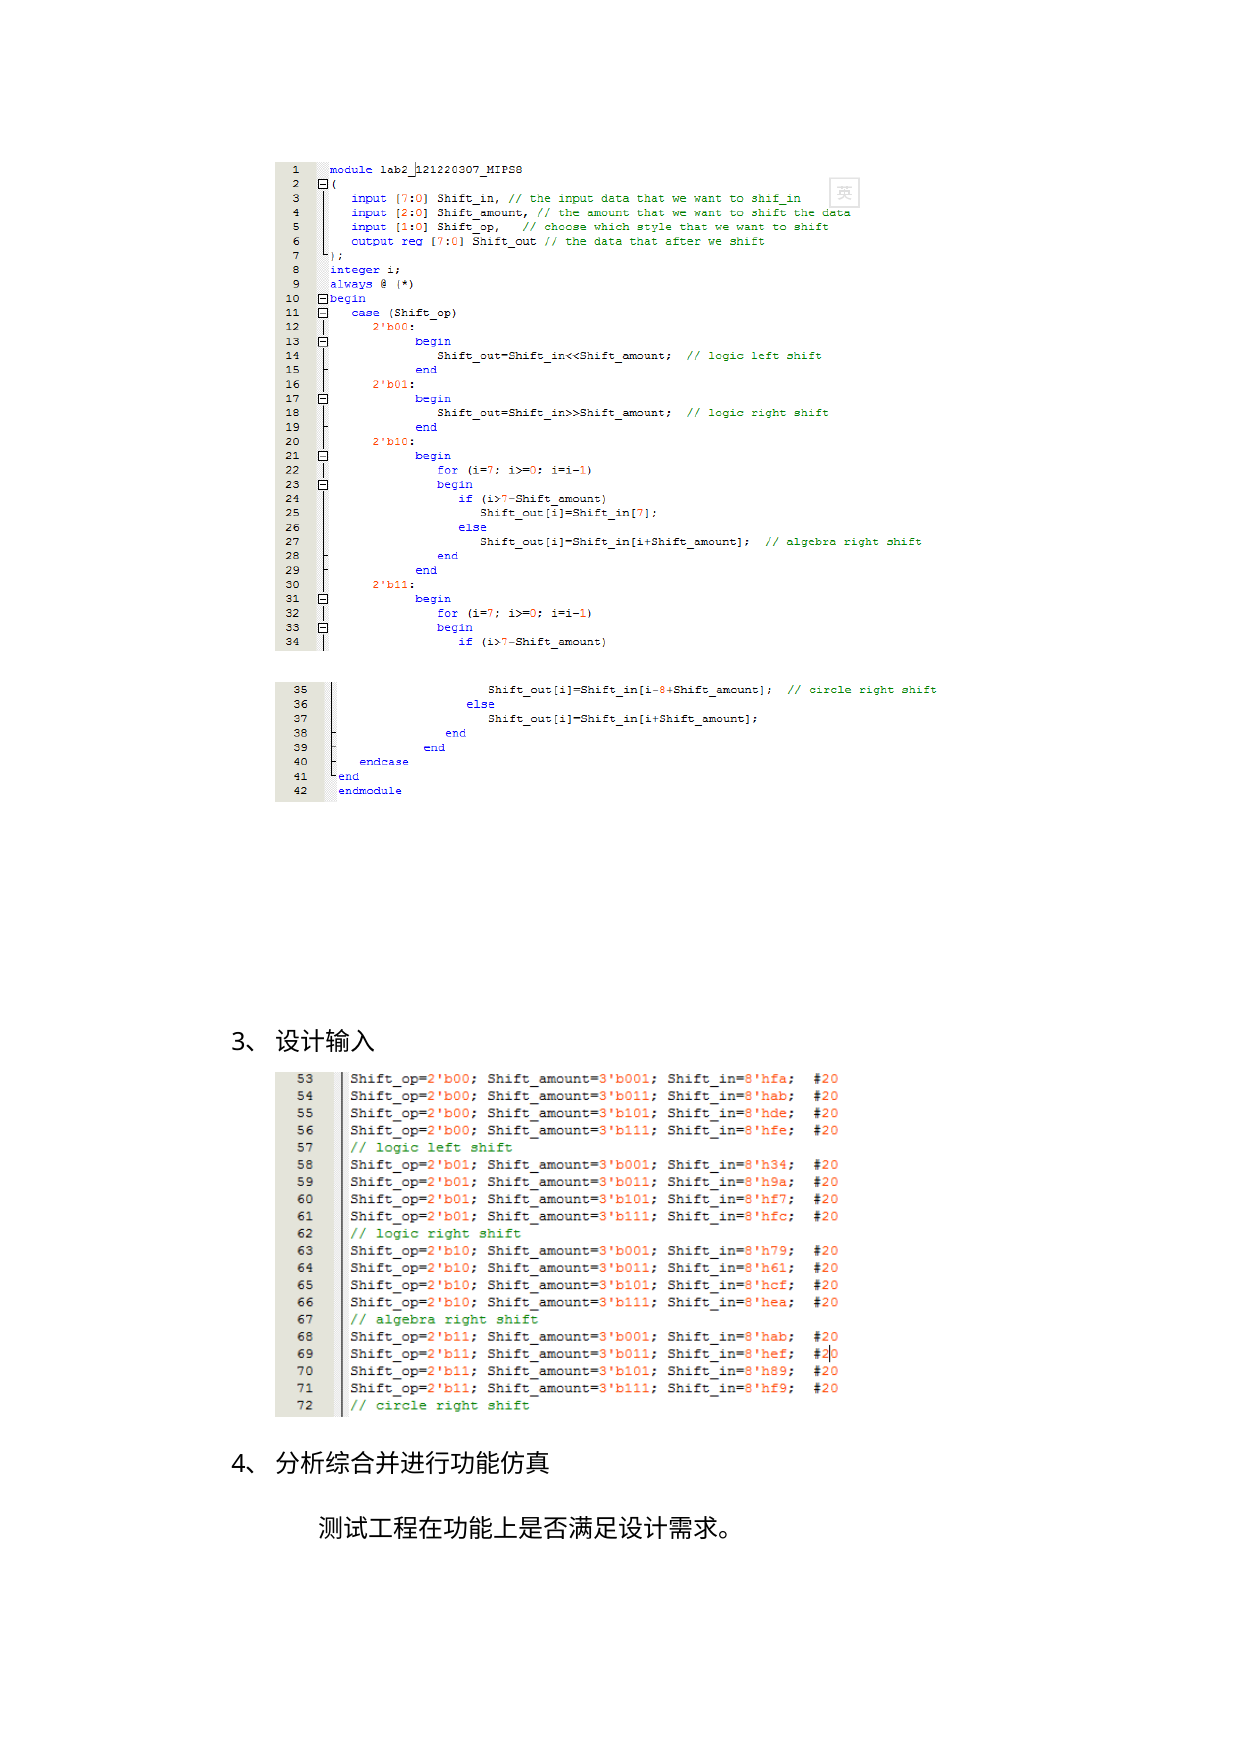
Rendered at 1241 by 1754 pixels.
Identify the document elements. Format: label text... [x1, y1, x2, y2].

list 分析综合并进行功能仿真 [231, 1429, 1053, 1494]
picture [275, 1072, 1141, 1417]
list 设计输入 [231, 1007, 1053, 1072]
text 测试工程在功能上是否满足设计需求。 [319, 1494, 1053, 1559]
picture [275, 682, 1141, 802]
picture [275, 162, 1141, 651]
